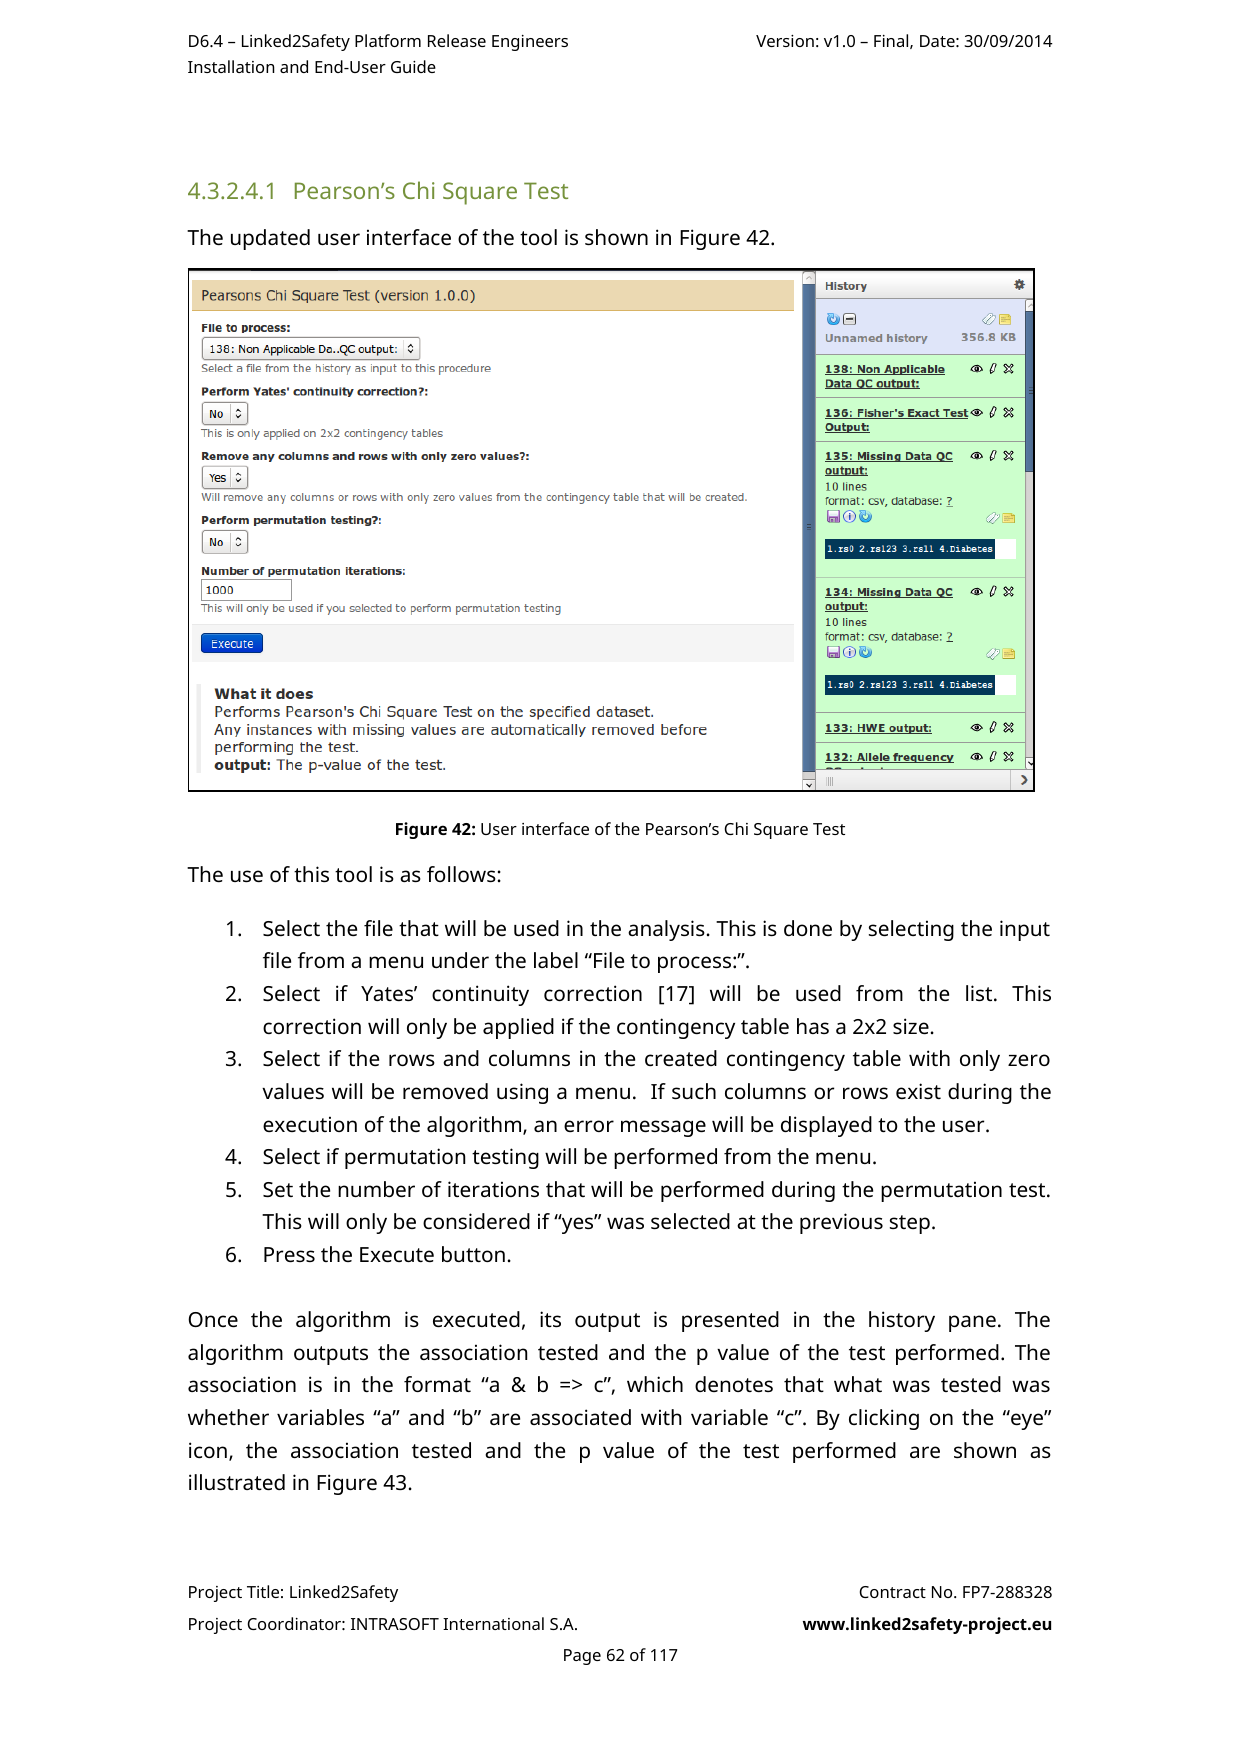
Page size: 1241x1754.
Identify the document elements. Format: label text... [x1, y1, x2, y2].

list Select if Yates’ continuity correction [17] will be used from the list. This correction will only be applied if the contingency table has a 2x2 size. [225, 979, 1053, 1040]
list Press the Execute button. [225, 1240, 1053, 1268]
list Select if permutation testing will be performed from the menu. [225, 1142, 1053, 1171]
picture [189, 270, 1033, 790]
text The use of this tool is as follows: [187, 861, 1053, 889]
list Select the file that will be used in the analysis. This is done by selecting the input file from a menu under the label “File to process:”. [225, 914, 1053, 975]
list Select if the rows and columns in the created contingency table with only zero values will be removed using a menu. If such columns or rows exist during the execution of the algorithm, an error message will be displayed to the user. [225, 1044, 1053, 1138]
subtitle Pearson’s Chi Square Test [187, 175, 1053, 206]
list Set the number of iterations that will be performed during the permutation test. This will only be considered if “yes” was selected at the previous step. [225, 1175, 1053, 1236]
